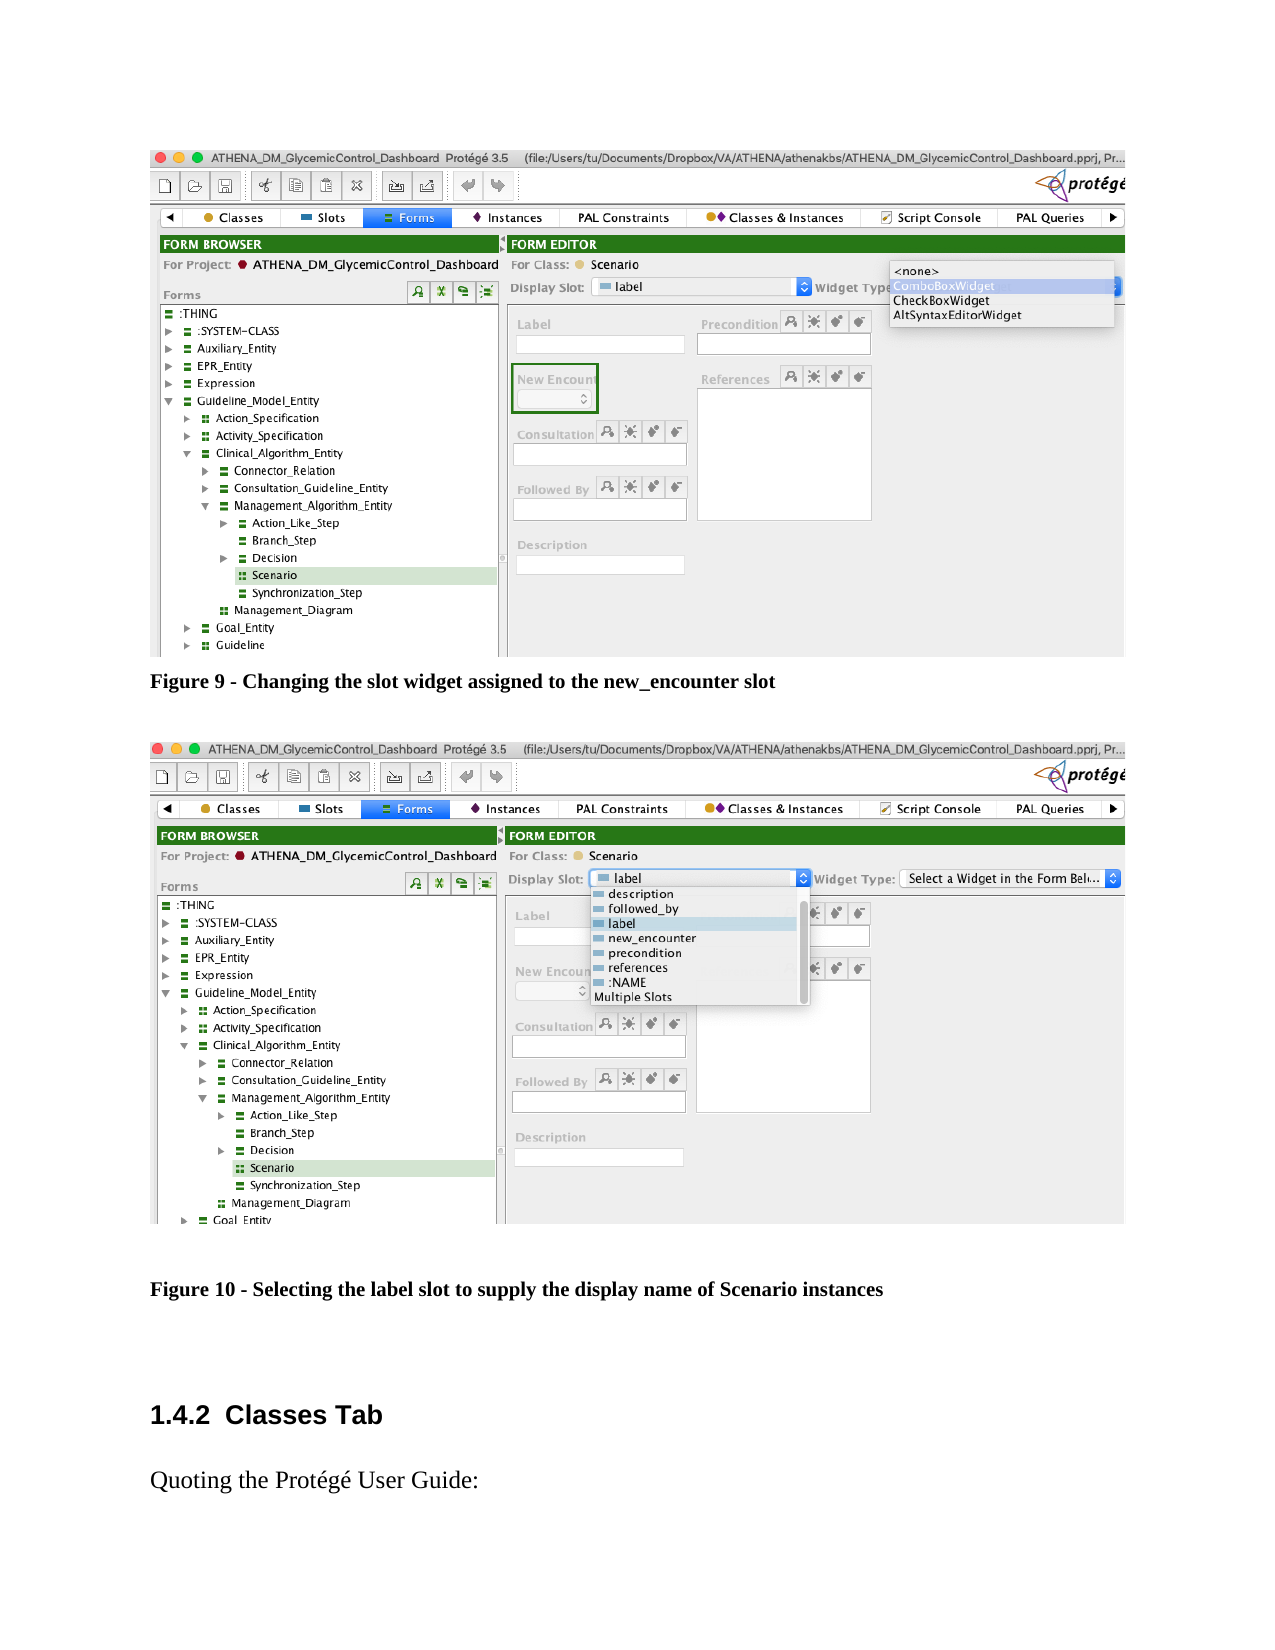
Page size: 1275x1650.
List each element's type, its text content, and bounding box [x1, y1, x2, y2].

subtitle Classes Tab [150, 1399, 1125, 1431]
text Figure 9 - Changing the slot widget assigned to the new_encounter slot [150, 669, 1125, 693]
text Quoting the Protégé User Guide: [150, 1466, 1125, 1494]
picture [150, 150, 1125, 657]
text Figure 10 - Selecting the label slot to supply the display name of Scenario instances [150, 1277, 1125, 1301]
picture [150, 742, 1125, 1224]
